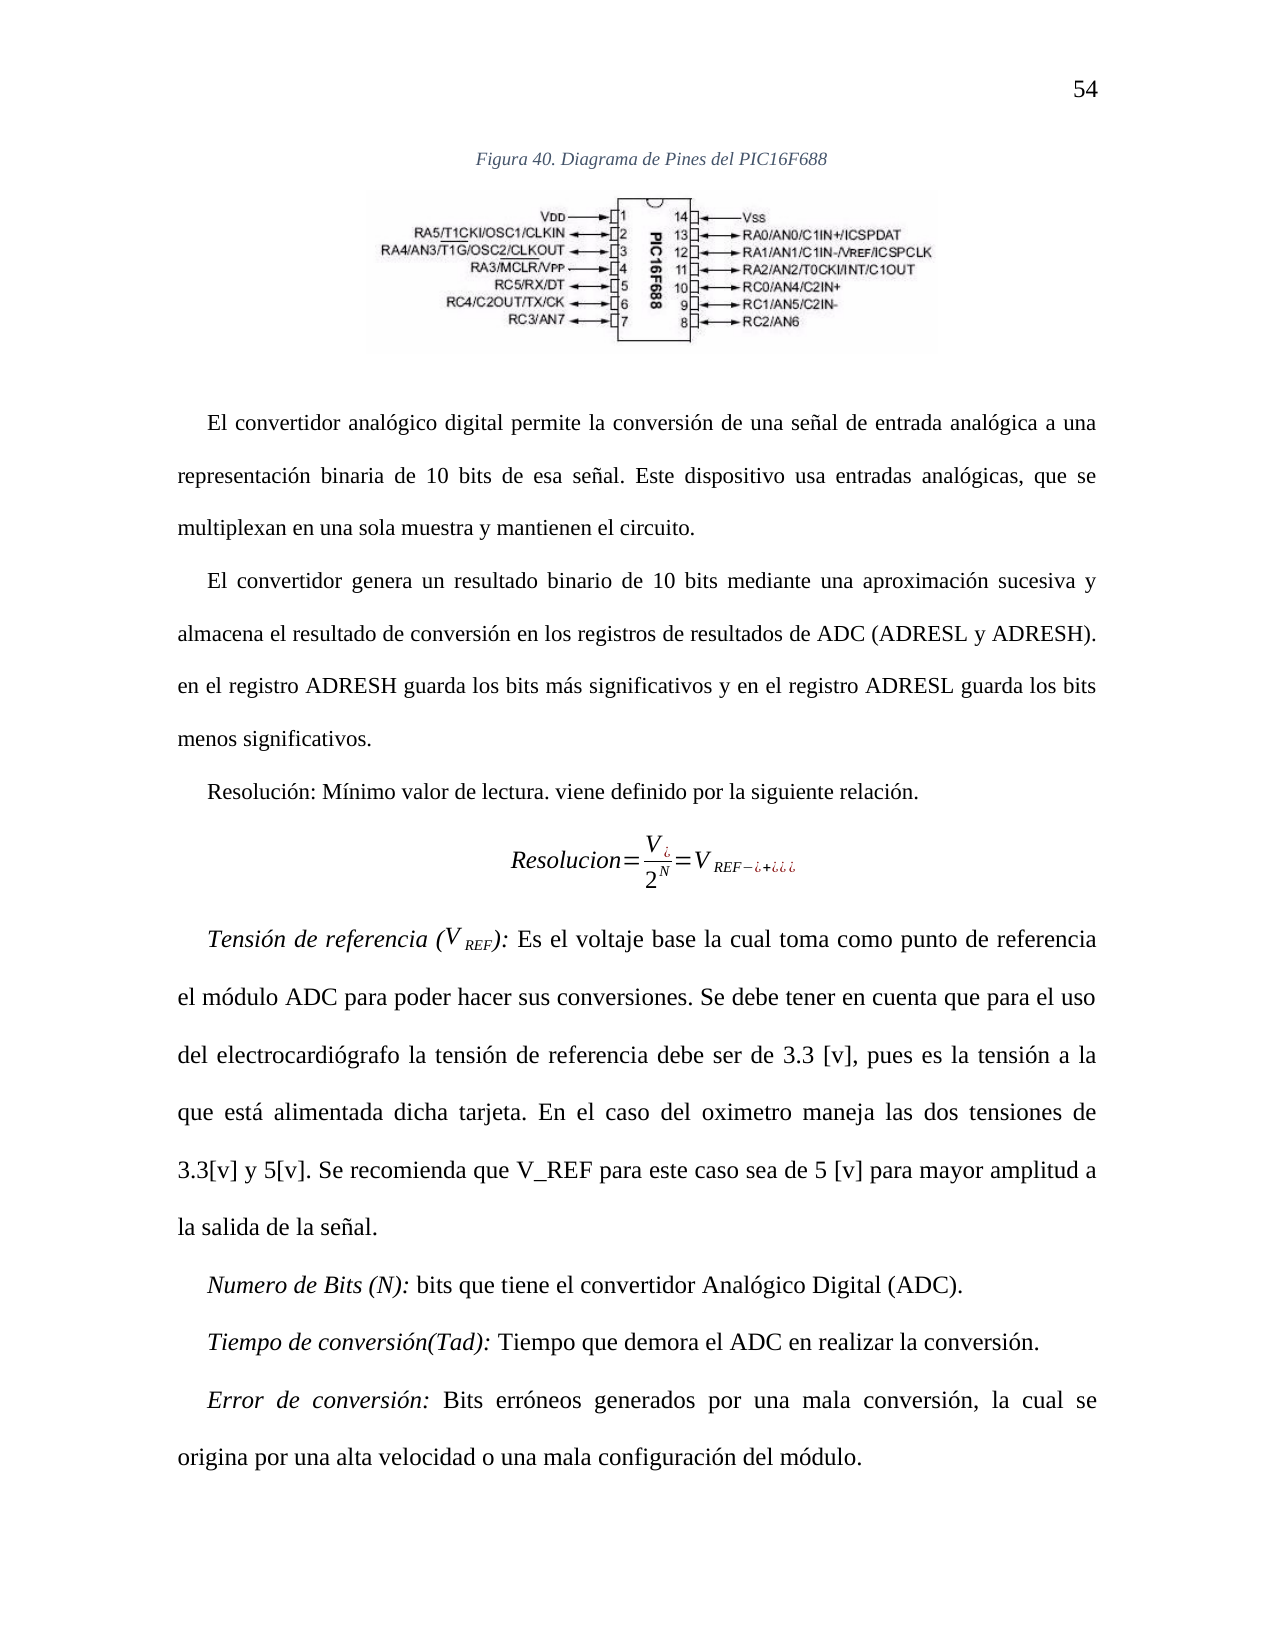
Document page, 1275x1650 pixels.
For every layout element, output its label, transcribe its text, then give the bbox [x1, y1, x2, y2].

picture [366, 190, 939, 354]
text Resolución: Mínimo valor de lectura. viene definido por la siguiente relación. [177, 778, 1098, 804]
text Figura 40. Diagrama de Pines del PIC16F688 [177, 148, 1098, 169]
text El convertidor genera un resultado binario de 10 bits mediante una aproximación sucesiva y almacena el resultado de conversión en los registros de resultados de ADC (ADRESL y ADRESH). en el registro ADRESH guarda los bits más significativos y en el registro ADRESL guarda los bits menos significativos. [177, 567, 1098, 752]
text Numero de Bits (N): bits que tiene el convertidor Analógico Digital (ADC). [177, 1270, 1098, 1299]
text Error de conversión: Bits erróneos generados por una mala conversión, la cual se origina por una alta velocidad o una mala configuración del módulo. [177, 1385, 1098, 1471]
text Tensión de referencia (): Es el voltaje base la cual toma como punto de referencia el módulo ADC para poder hacer sus conversiones. Se debe tener en cuenta que para el uso del electrocardiógrafo la tensión de referencia debe ser de 3.3 [v], pues es la tensión a la que está alimentada dicha tarjeta. En el caso del oximetro maneja las dos tensiones de 3.3[v] y 5[v]. Se recomienda que V_REF para este caso sea de 5 [v] para mayor amplitud a la salida de la señal. [177, 922, 1098, 1241]
text El convertidor analógico digital permite la conversión de una señal de entrada analógica a una representación binaria de 10 bits de esa señal. Este dispositivo usa entradas analógicas, que se multiplexan en una sola muestra y mantienen el circuito. [177, 409, 1098, 541]
text Tiempo de conversión(Tad): Tiempo que demora el ADC en realizar la conversión. [177, 1327, 1098, 1356]
